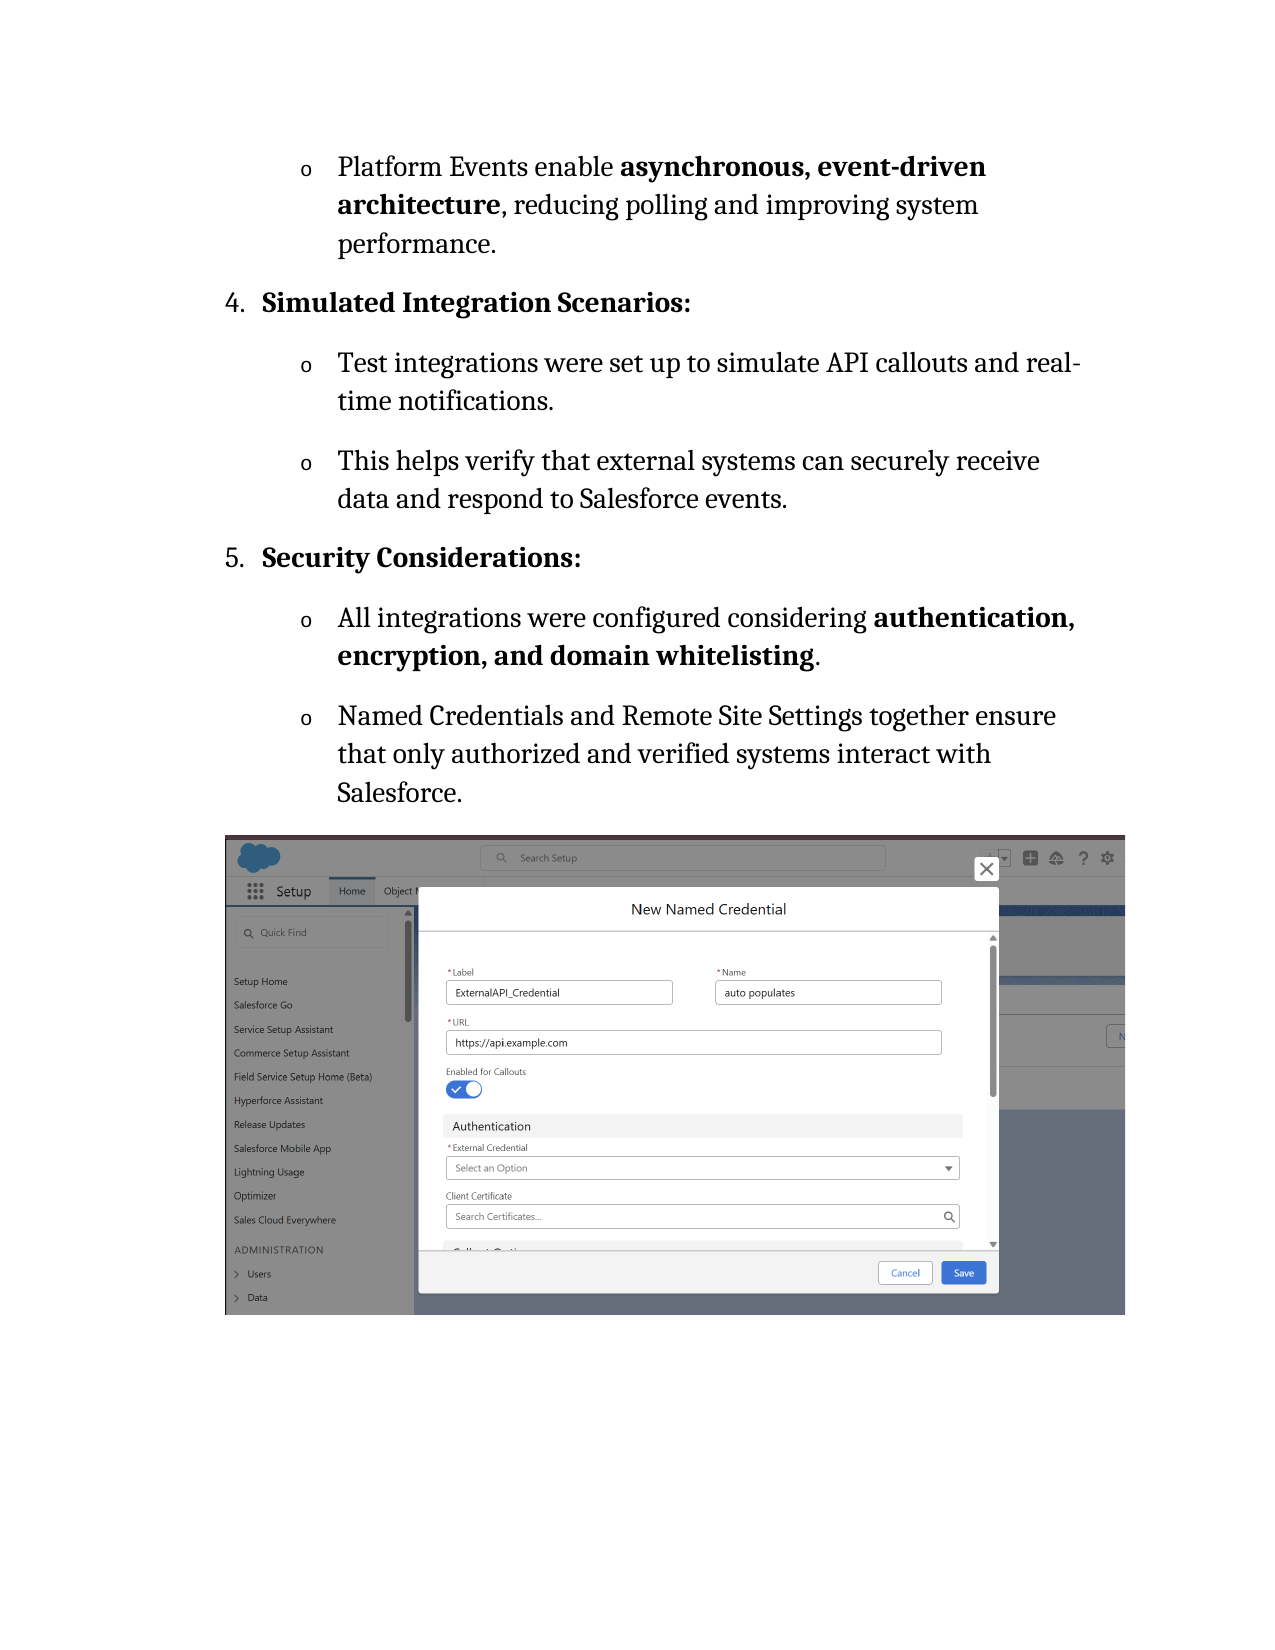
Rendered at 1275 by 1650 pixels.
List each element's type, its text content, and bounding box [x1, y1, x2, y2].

list Platform Events enable asynchronous, event-driven architecture, reducing polling and improving system performance. [300, 150, 1087, 261]
list Security Considerations: [225, 542, 1087, 575]
list Named Credentials and Remote Site Settings together ensure that only authorized and verified systems interact with Salesforce. [300, 699, 1087, 809]
list This helps verify that external systems can securely receive data and respond to Salesforce events. [300, 444, 1087, 516]
picture [225, 835, 1125, 1315]
list Test integrations were set up to simulate API callouts and real-time notifications. [300, 346, 1087, 418]
list All integrations were configured considering authentication, encryption, and domain whitelisting. [300, 601, 1087, 673]
list Simulated Integration Scenarios: [225, 286, 1087, 320]
